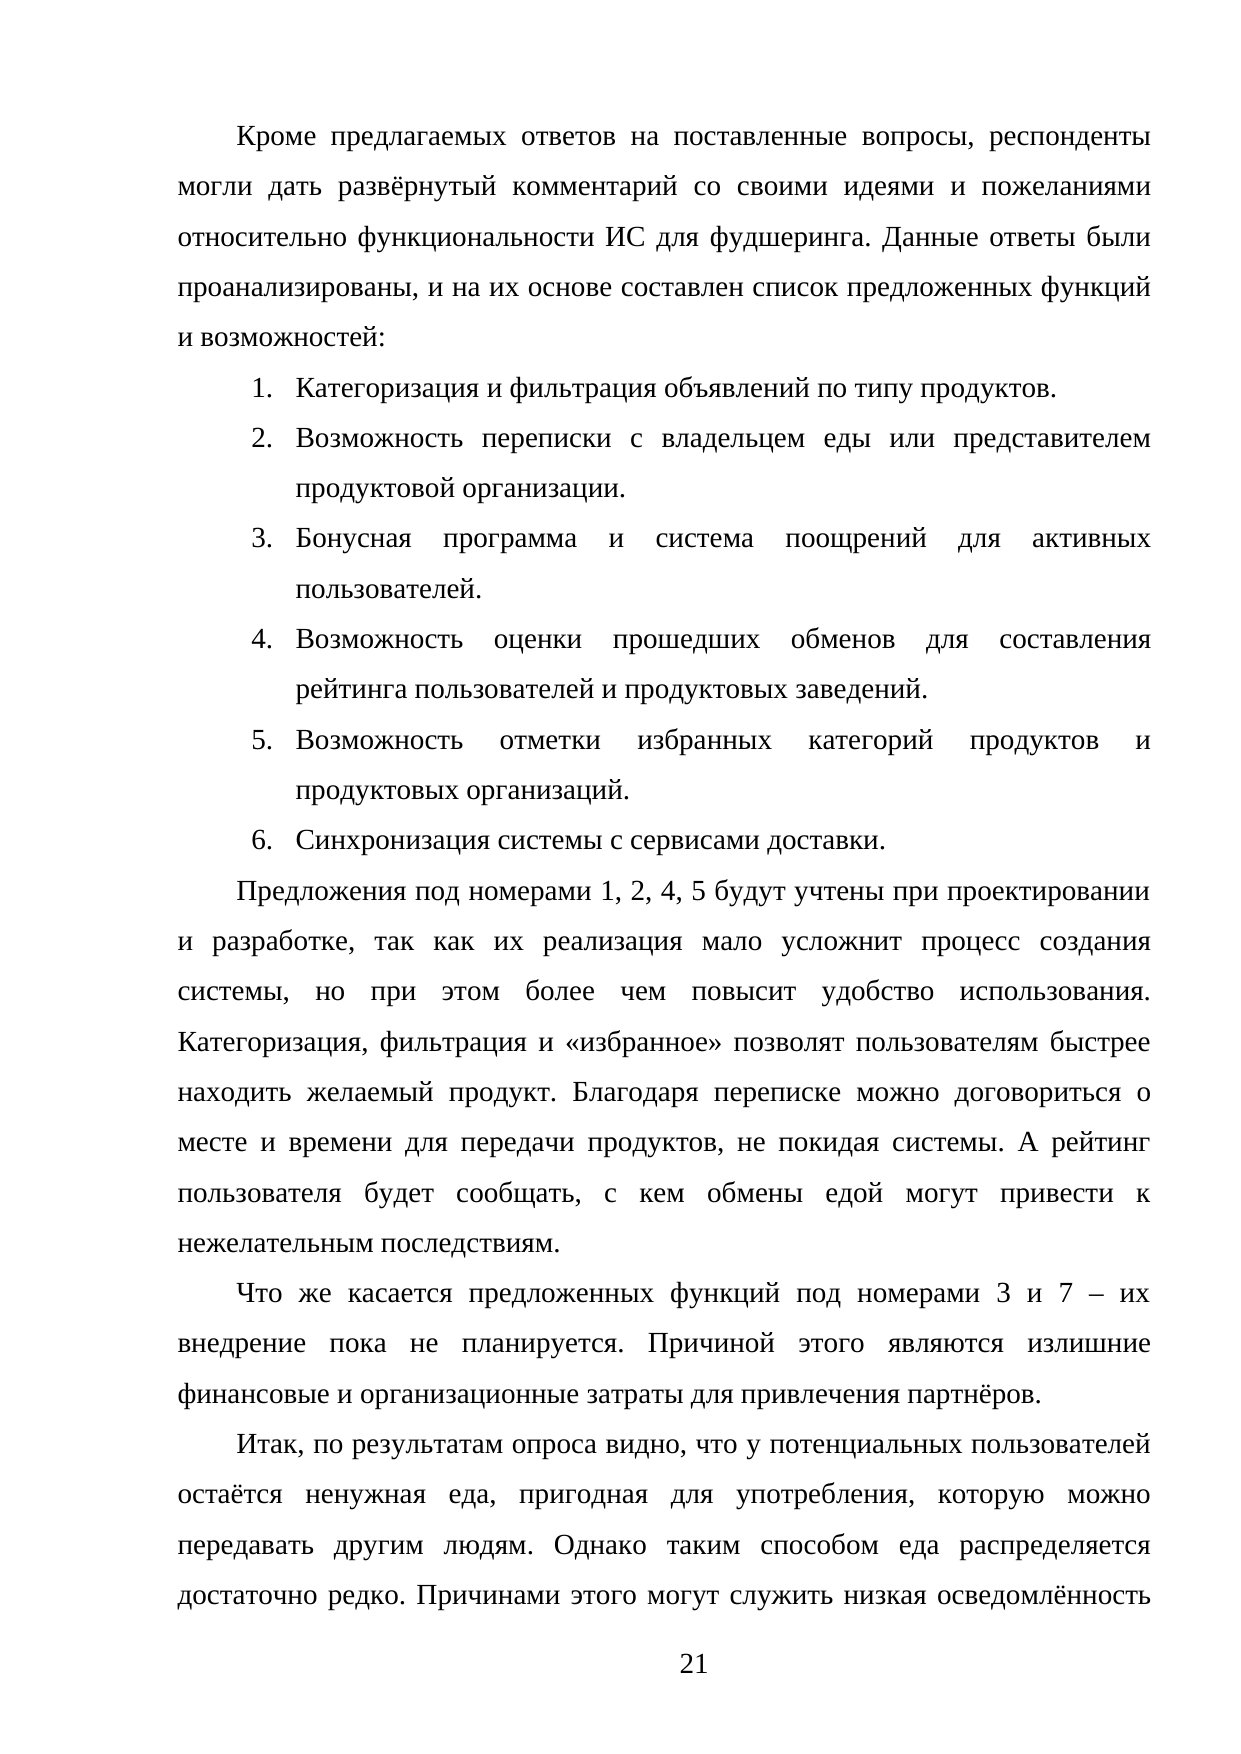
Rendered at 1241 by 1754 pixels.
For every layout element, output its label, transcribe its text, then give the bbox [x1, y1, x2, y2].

list Синхронизация системы с сервисами доставки. [251, 822, 1152, 856]
list Возможность оценки прошедших обменов для составления рейтинга пользователей и продуктовых заведений. [251, 621, 1152, 705]
text Кроме предлагаемых ответов на поставленные вопросы, респонденты могли дать развёрнутый комментарий со своими идеями и пожеланиями относительно функциональности ИС для фудшеринга. Данные ответы были проанализированы, и на их основе составлен список предложенных функций и возможностей: [177, 118, 1152, 353]
list Бонусная программа и система поощрений для активных пользователей. [251, 521, 1152, 604]
list Возможность отметки избранных категорий продуктов и продуктовых организаций. [251, 722, 1152, 806]
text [177, 1426, 1152, 1611]
text Предложения под номерами 1, 2, 4, 5 будут учтены при проектировании и разработке, так как их реализация мало усложнит процесс создания системы, но при этом более чем повысит удобство использования. Категоризация, фильтрация и «избранное» позволят пользователям быстрее находить желаемый продукт. Благодаря переписке можно договориться о месте и времени для передачи продуктов, не покидая системы. А рейтинг пользователя будет сообщать, с кем обмены едой могут привести к нежелательным последствиям. [177, 873, 1152, 1258]
list Категоризация и фильтрация объявлений по типу продуктов. [251, 370, 1152, 403]
text Что же касается предложенных функций под номерами 3 и 7 – их внедрение пока не планируется. Причиной этого являются излишние финансовые и организационные затраты для привлечения партнёров. [177, 1275, 1152, 1409]
list Возможность переписки с владельцем еды или представителем продуктовой организации. [251, 420, 1152, 504]
